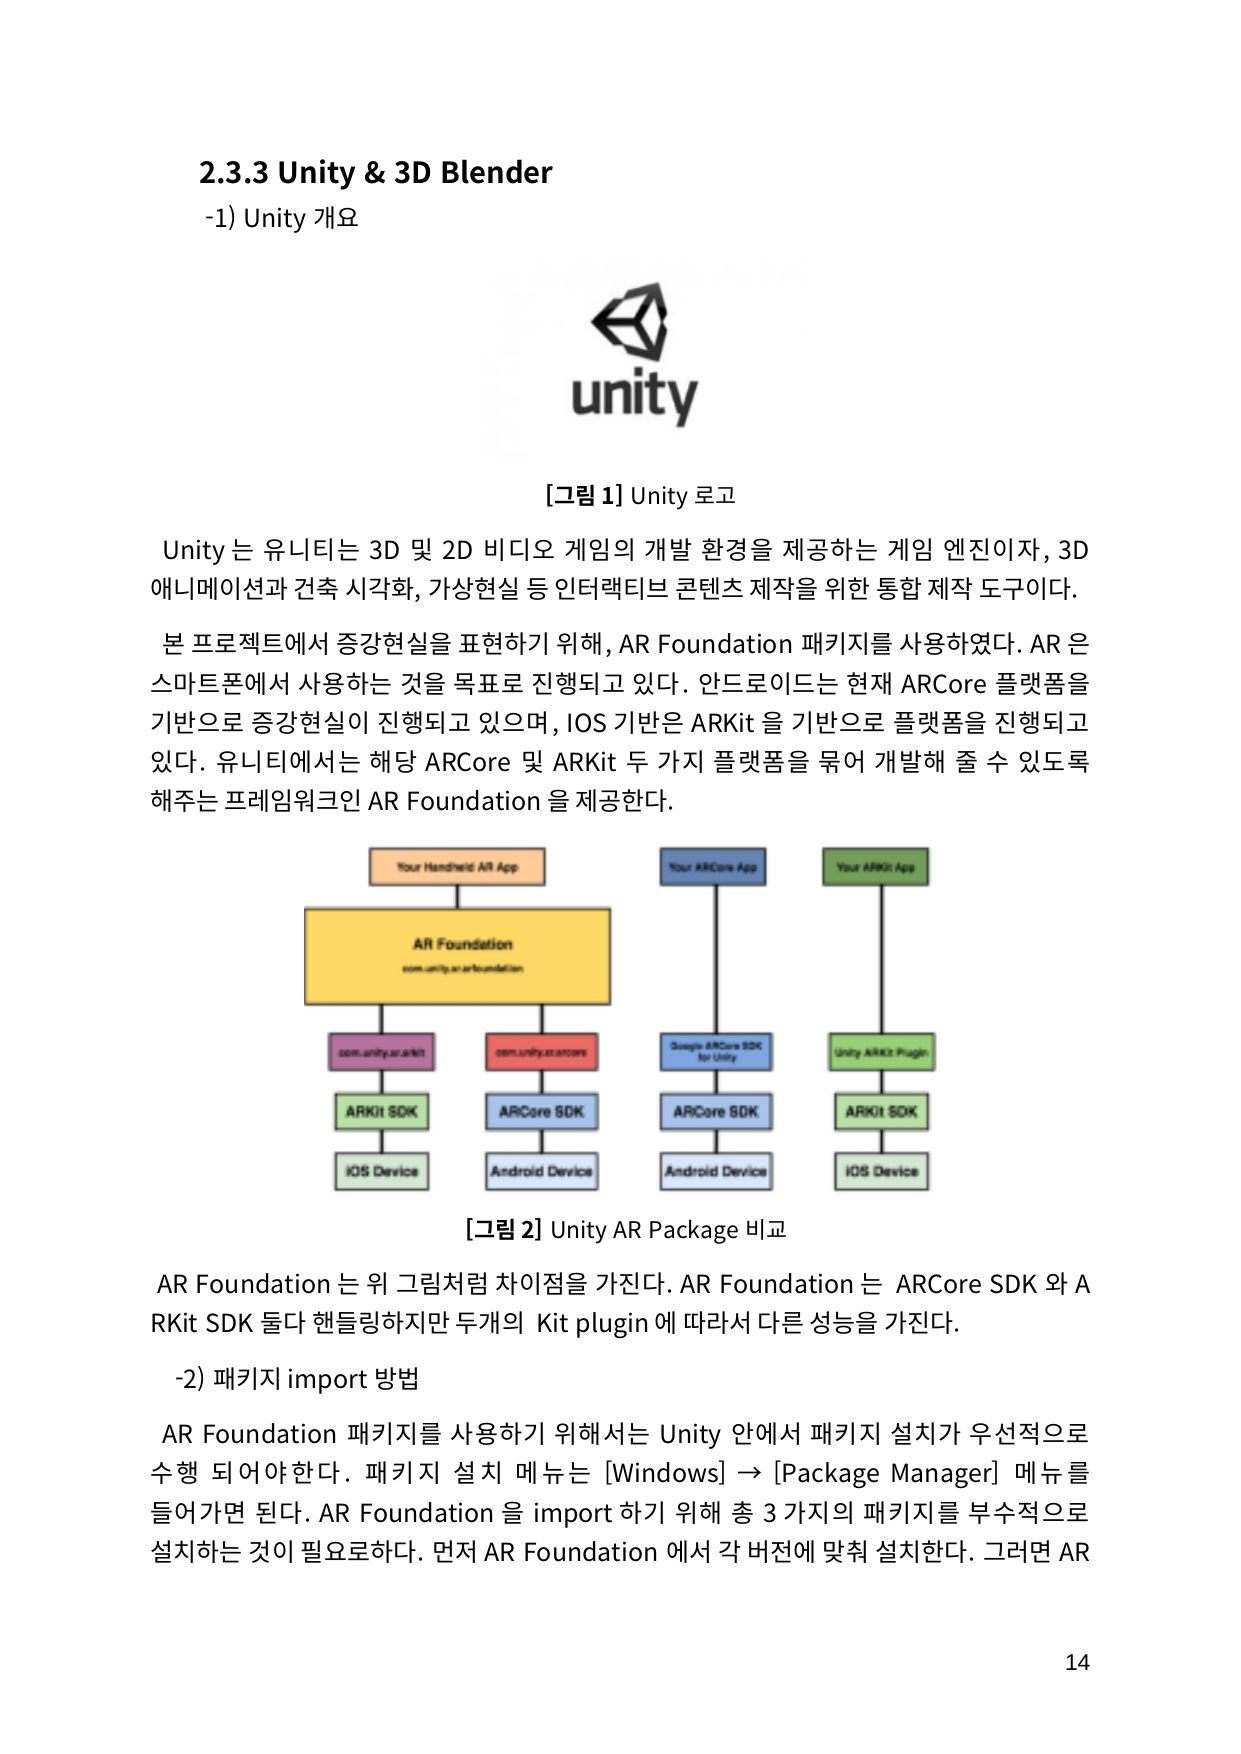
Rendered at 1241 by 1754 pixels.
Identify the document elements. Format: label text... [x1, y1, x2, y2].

text 2.3.3 Unity & 3D Blender [150, 150, 1090, 192]
text -1) Unity 개요 [150, 198, 1090, 235]
picture [473, 254, 809, 459]
text [그림 2] Unity AR Package 비교 [150, 1212, 1090, 1245]
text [150, 1415, 1090, 1568]
text [그림 1] Unity 로고 [150, 478, 1090, 511]
text Unity는 유니티는 3D 및 2D 비디오 게임의 개발 환경을 제공하는 게임 엔진이자, 3D 애니메이션과 건축 시각화, 가상현실 등 인터랙티브 콘텐츠 제작을 위한 통합 제작 도구이다. [150, 530, 1090, 606]
text AR Foundation는 위 그림처럼 차이점을 가진다. AR Foundation는 ARCore SDK 와 ARKit SDK 둘다 핸들링하지만 두개의 Kit plugin에 따라서 다른 성능을 가진다. [150, 1264, 1090, 1340]
text 본 프로젝트에서 증강현실을 표현하기 위해, AR Foundation 패키지를 사용하였다. AR은 스마트폰에서 사용하는 것을 목표로 진행되고 있다. 안드로이드는 현재 ARCore 플랫폼을 기반으로 증강현실이 진행되고 있으며, IOS기반은 ARKit을 기반으로 플랫폼을 진행되고 있다. 유니티에서는 해당 ARCore 및 ARKit 두 가지 플랫폼을 묶어 개발해 줄 수 있도록 해주는 프레임워크인 AR Foundation을 제공한다. [150, 625, 1090, 817]
picture [304, 837, 949, 1194]
text -2) 패키지 import 방법 [150, 1359, 1090, 1395]
